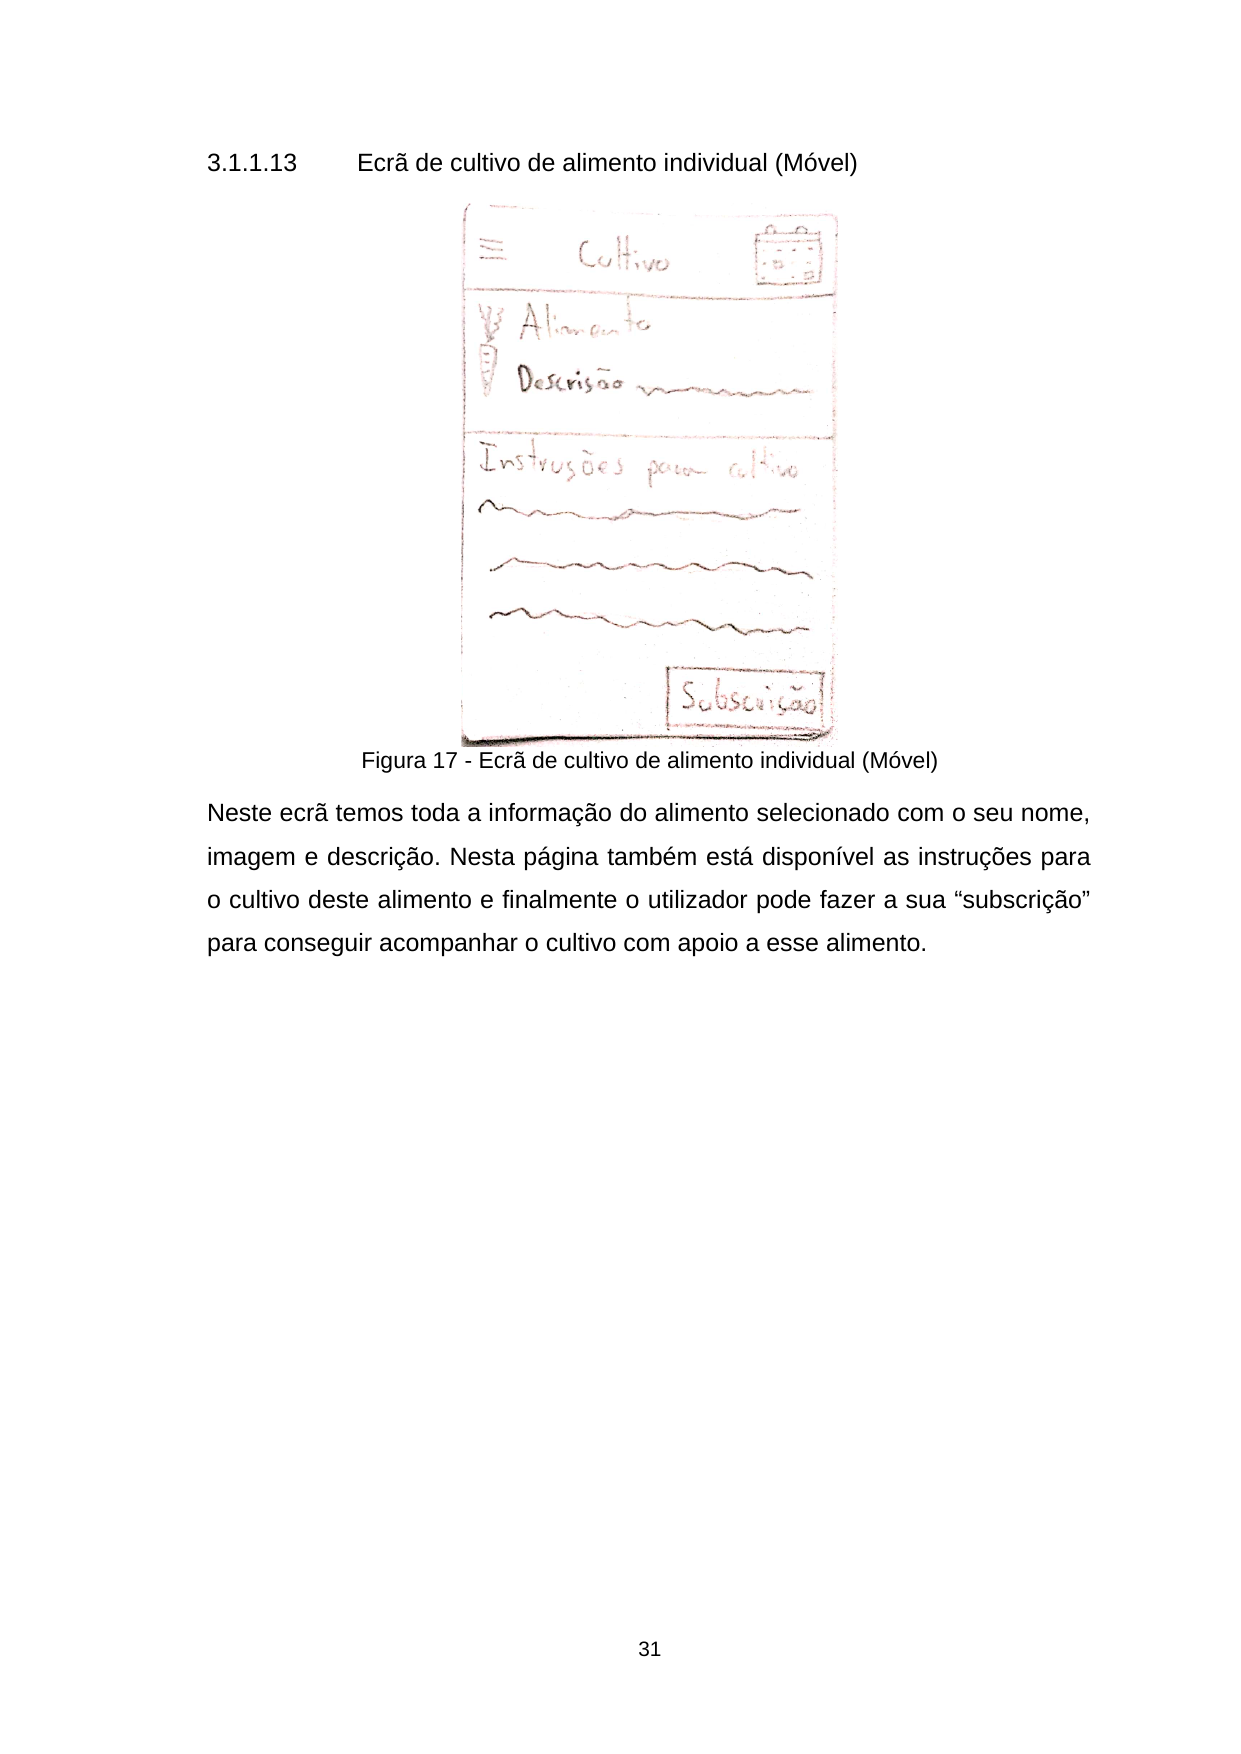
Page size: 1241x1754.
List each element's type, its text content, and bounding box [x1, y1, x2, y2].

text Ecrã de cultivo de alimento individual (Móvel) [207, 148, 1092, 176]
text Neste ecrã temos toda a informação do alimento selecionado com o seu nome, imagem e descrição. Nesta página também está disponível as instruções para o cultivo deste alimento e finalmente o utilizador pode fazer a sua “subscrição” para conseguir acompanhar o cultivo com apoio a esse alimento. [207, 798, 1092, 956]
text Figura 17 - Ecrã de cultivo de alimento individual (Móvel) [207, 747, 1092, 773]
picture [461, 203, 838, 747]
